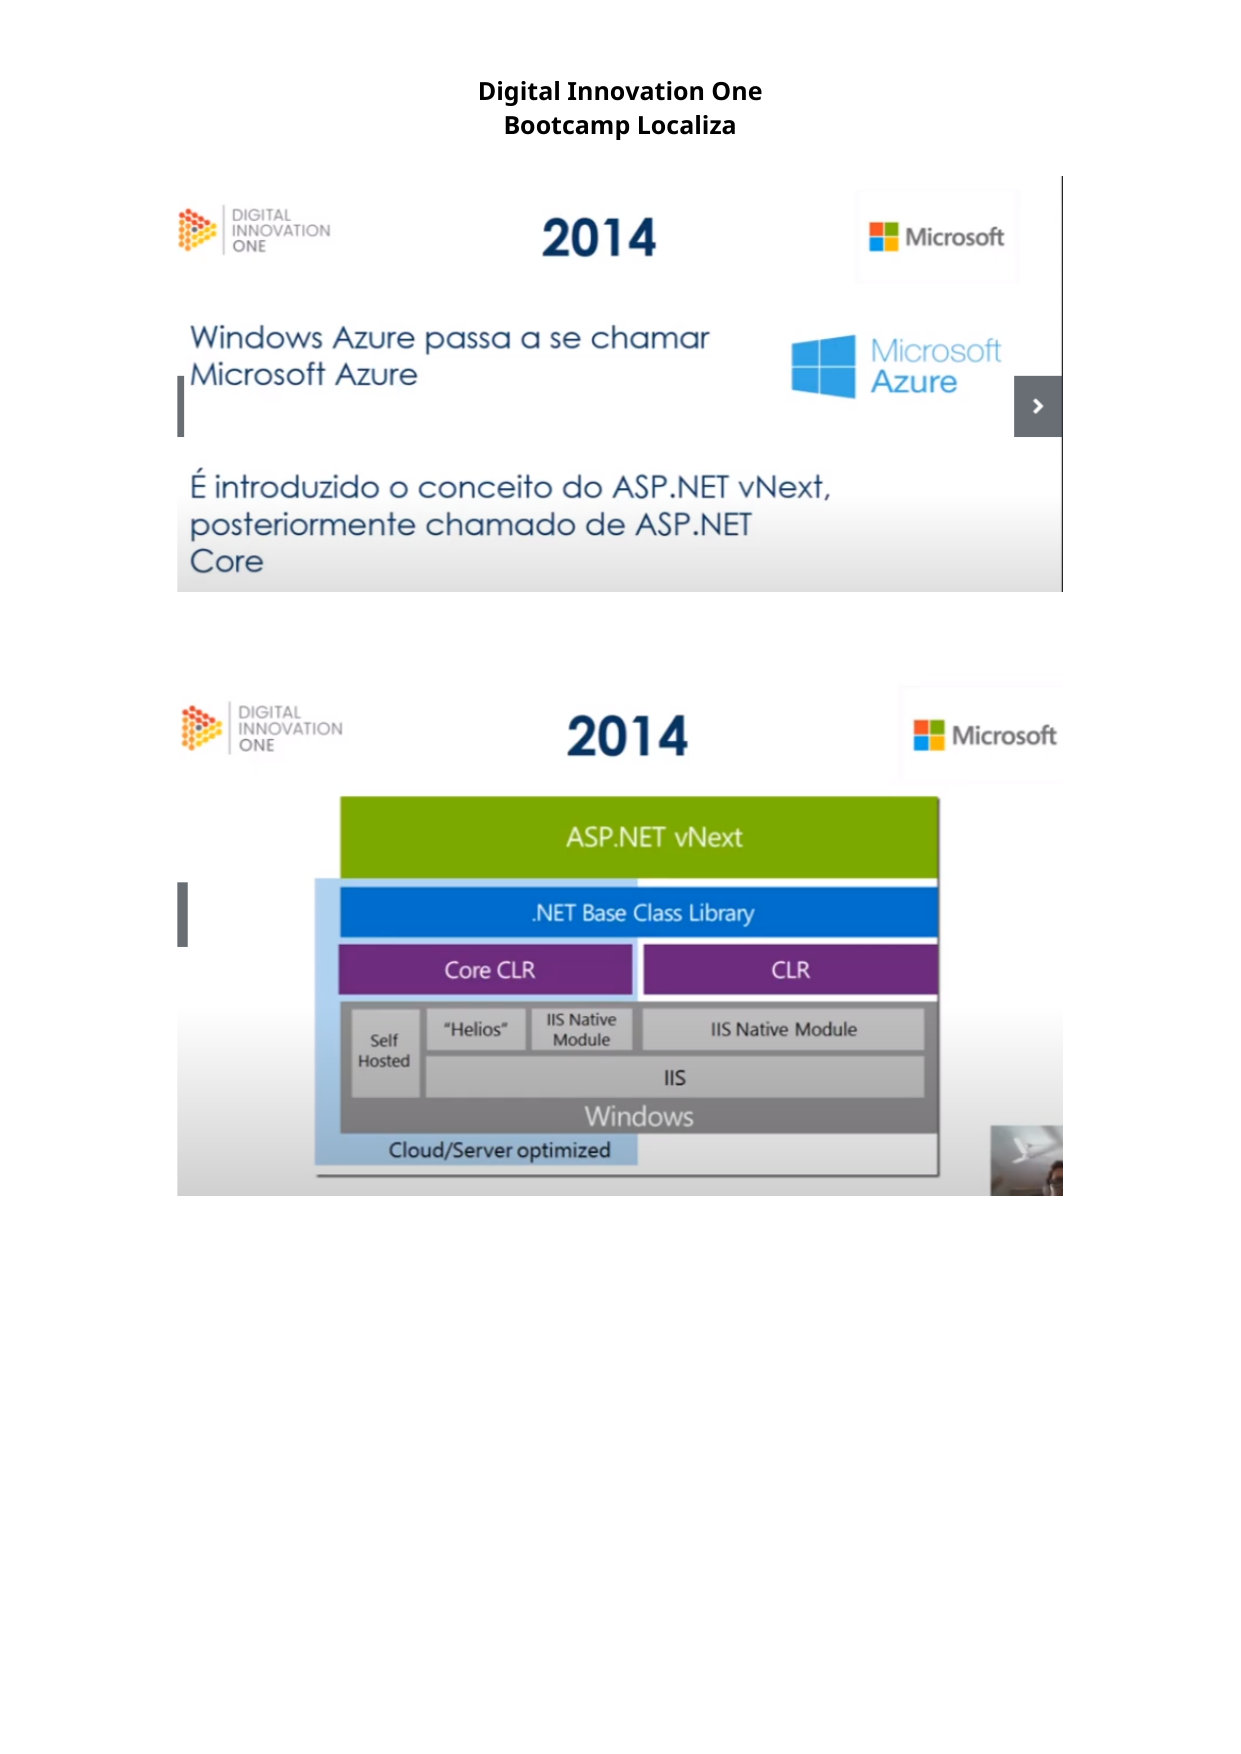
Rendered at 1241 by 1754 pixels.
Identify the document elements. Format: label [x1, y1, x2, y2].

picture [177, 670, 1063, 1196]
picture [177, 176, 1063, 592]
